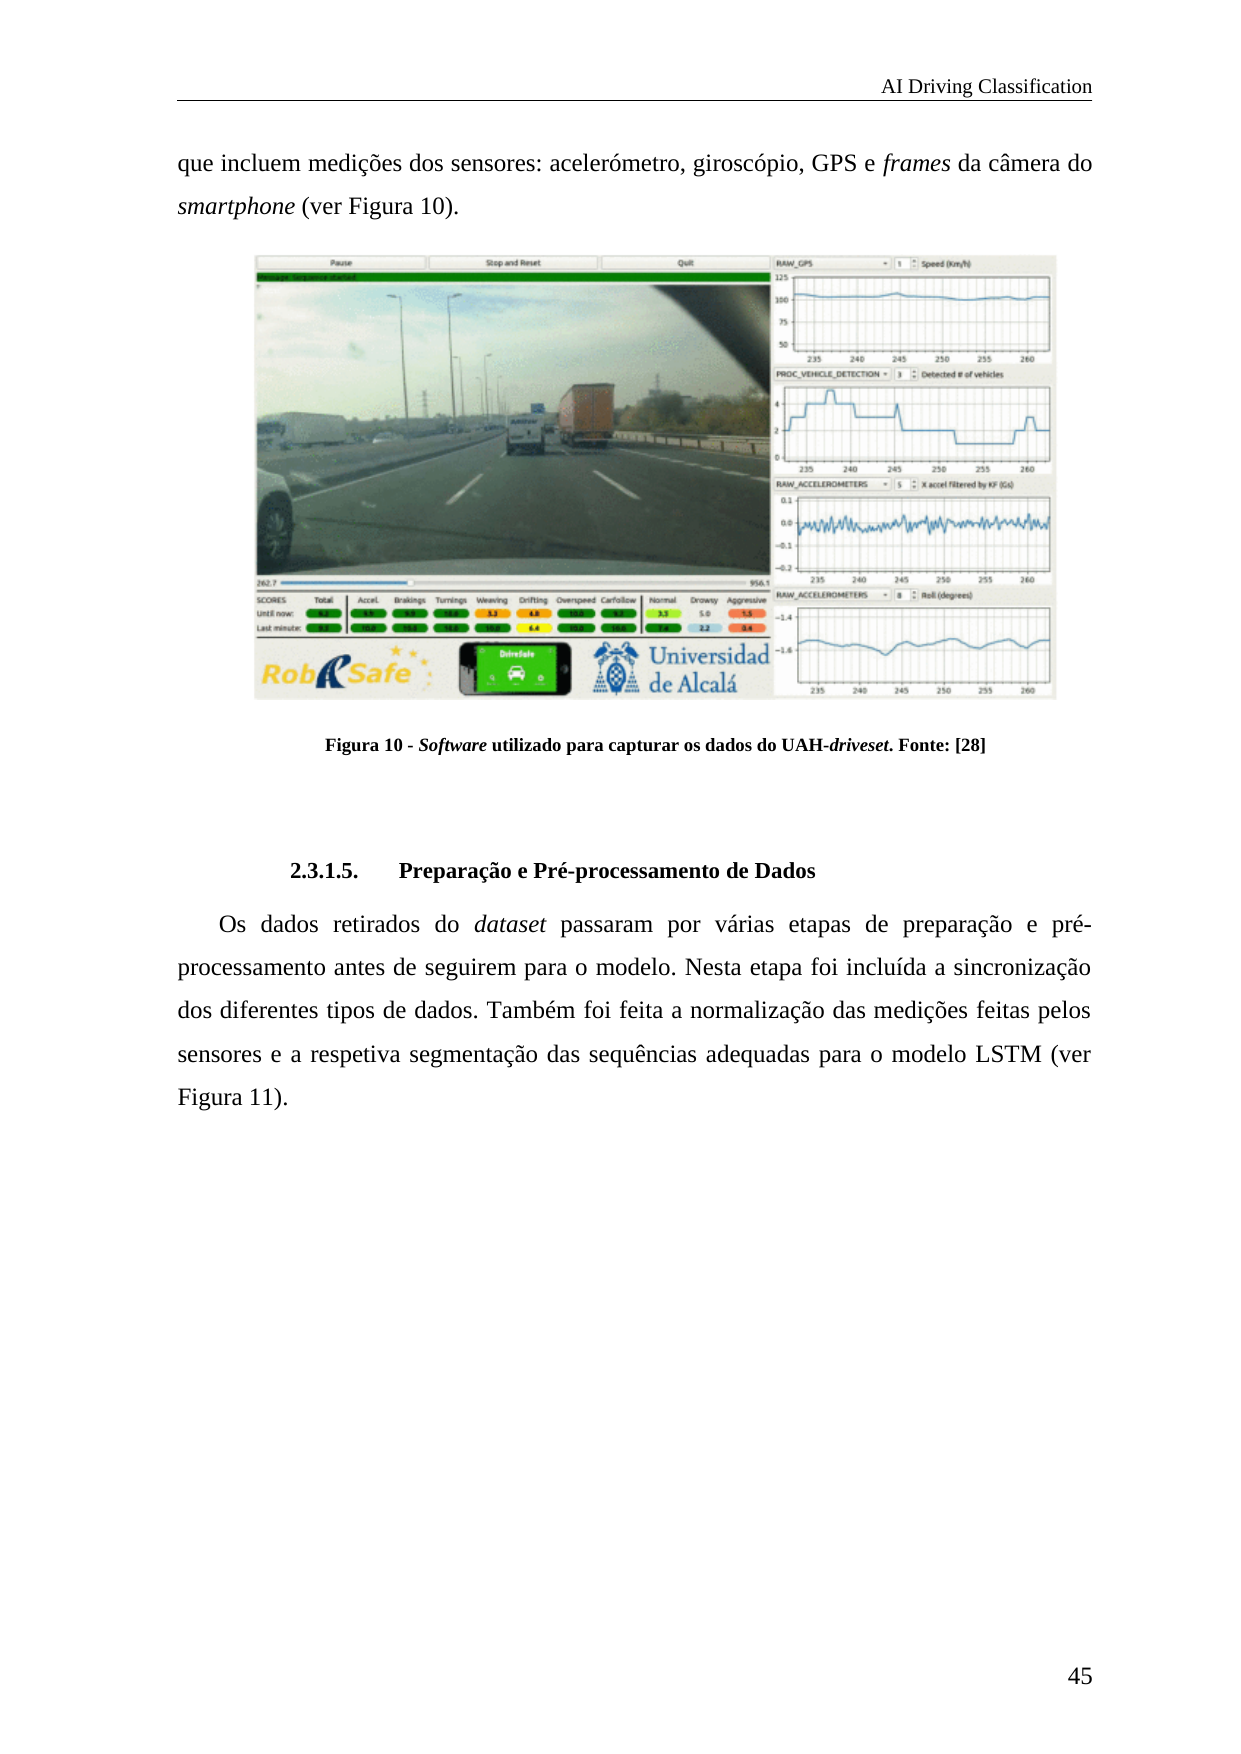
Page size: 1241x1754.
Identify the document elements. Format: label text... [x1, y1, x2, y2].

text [177, 148, 1092, 219]
text Os dados retirados do dataset passaram por várias etapas de preparação e pré-processamento antes de seguirem para o modelo. Nesta etapa foi incluída a sincronização dos diferentes tipos de dados. Também foi feita a normalização das medições feitas pelos sensores e a respetiva segmentação das sequências adequadas para o modelo LSTM (ver Figura 11). [177, 909, 1092, 1111]
subtitle Preparação e Pré-processamento de Dados [290, 857, 1092, 884]
text Figura 10 - Software utilizado para capturar os dados do UAH-driveset. Fonte: [177, 734, 1092, 756]
picture [253, 254, 1058, 700]
